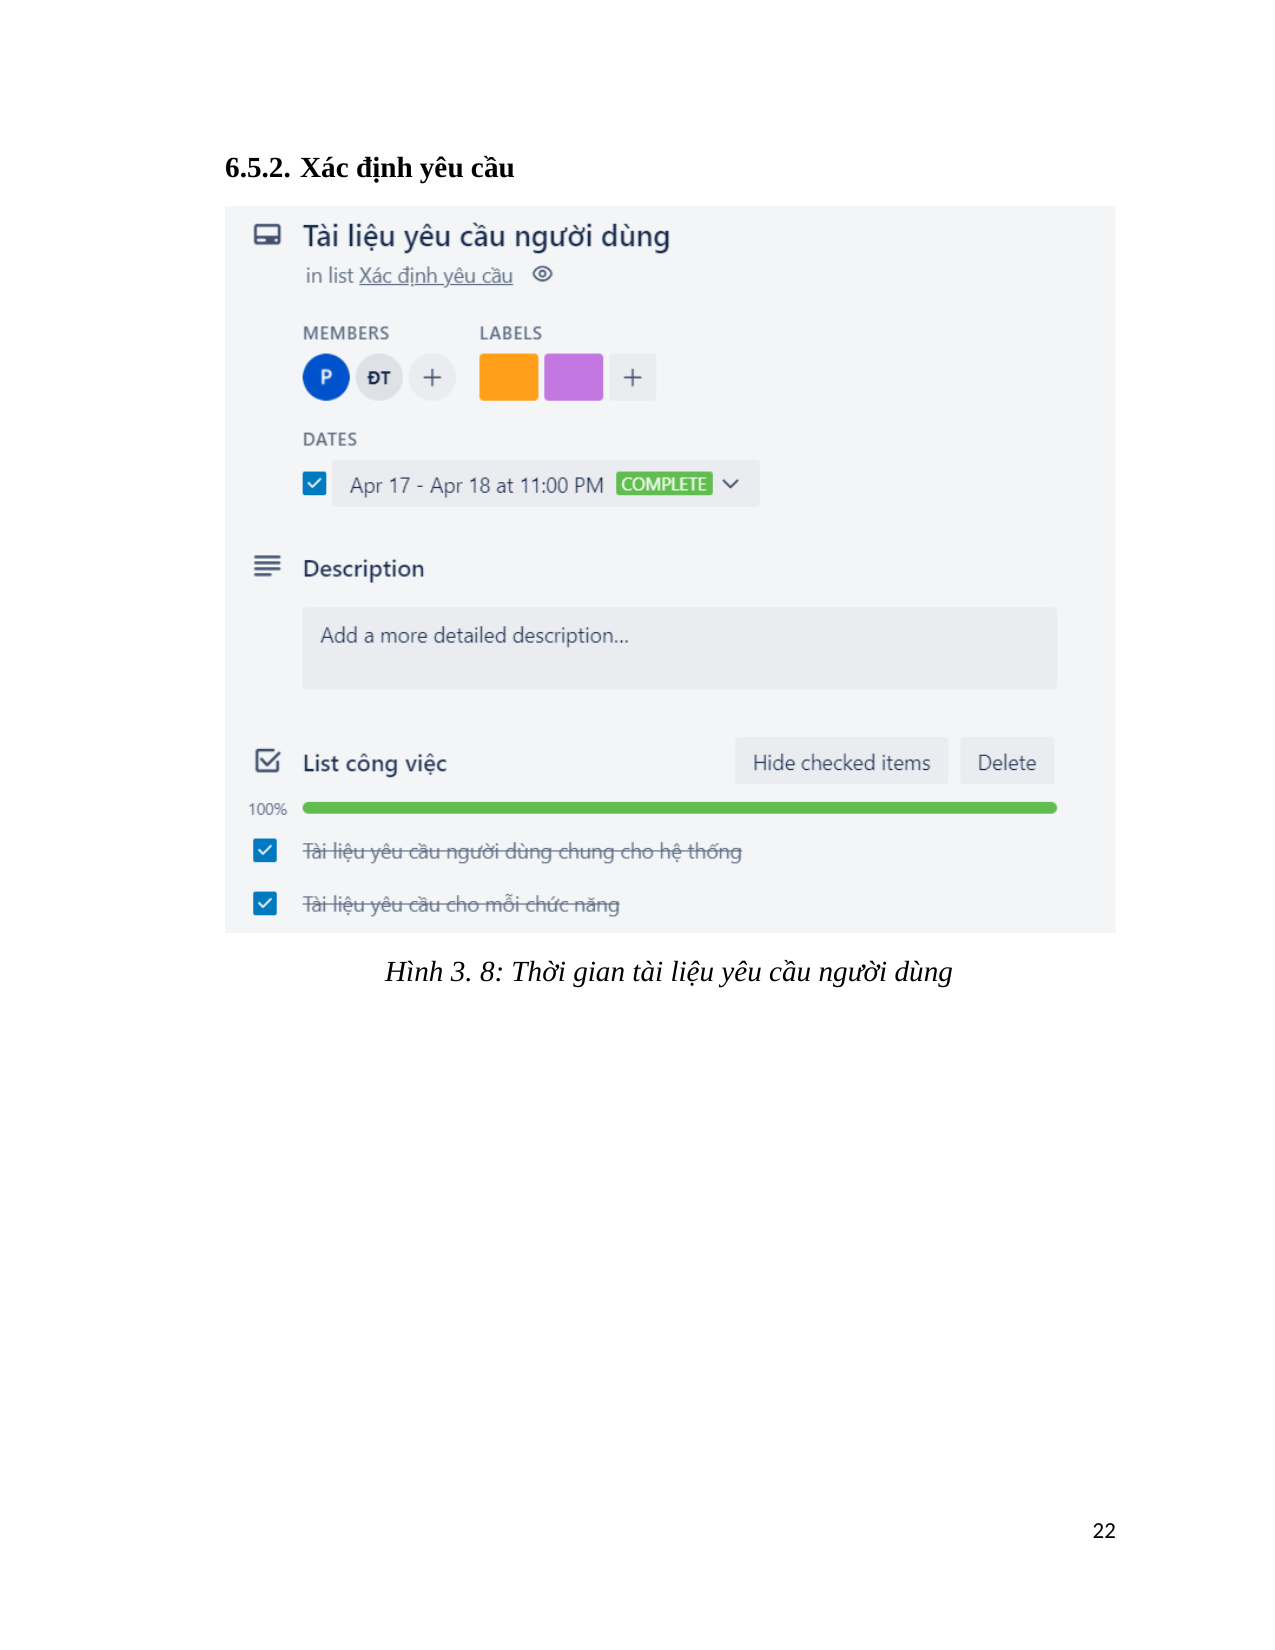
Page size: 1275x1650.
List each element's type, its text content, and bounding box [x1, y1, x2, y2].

picture [225, 206, 1116, 933]
text Hình 3. 8: Thời gian tài liệu yêu cầu người dùng [225, 954, 1116, 987]
list Xác định yêu cầu [225, 150, 1116, 183]
